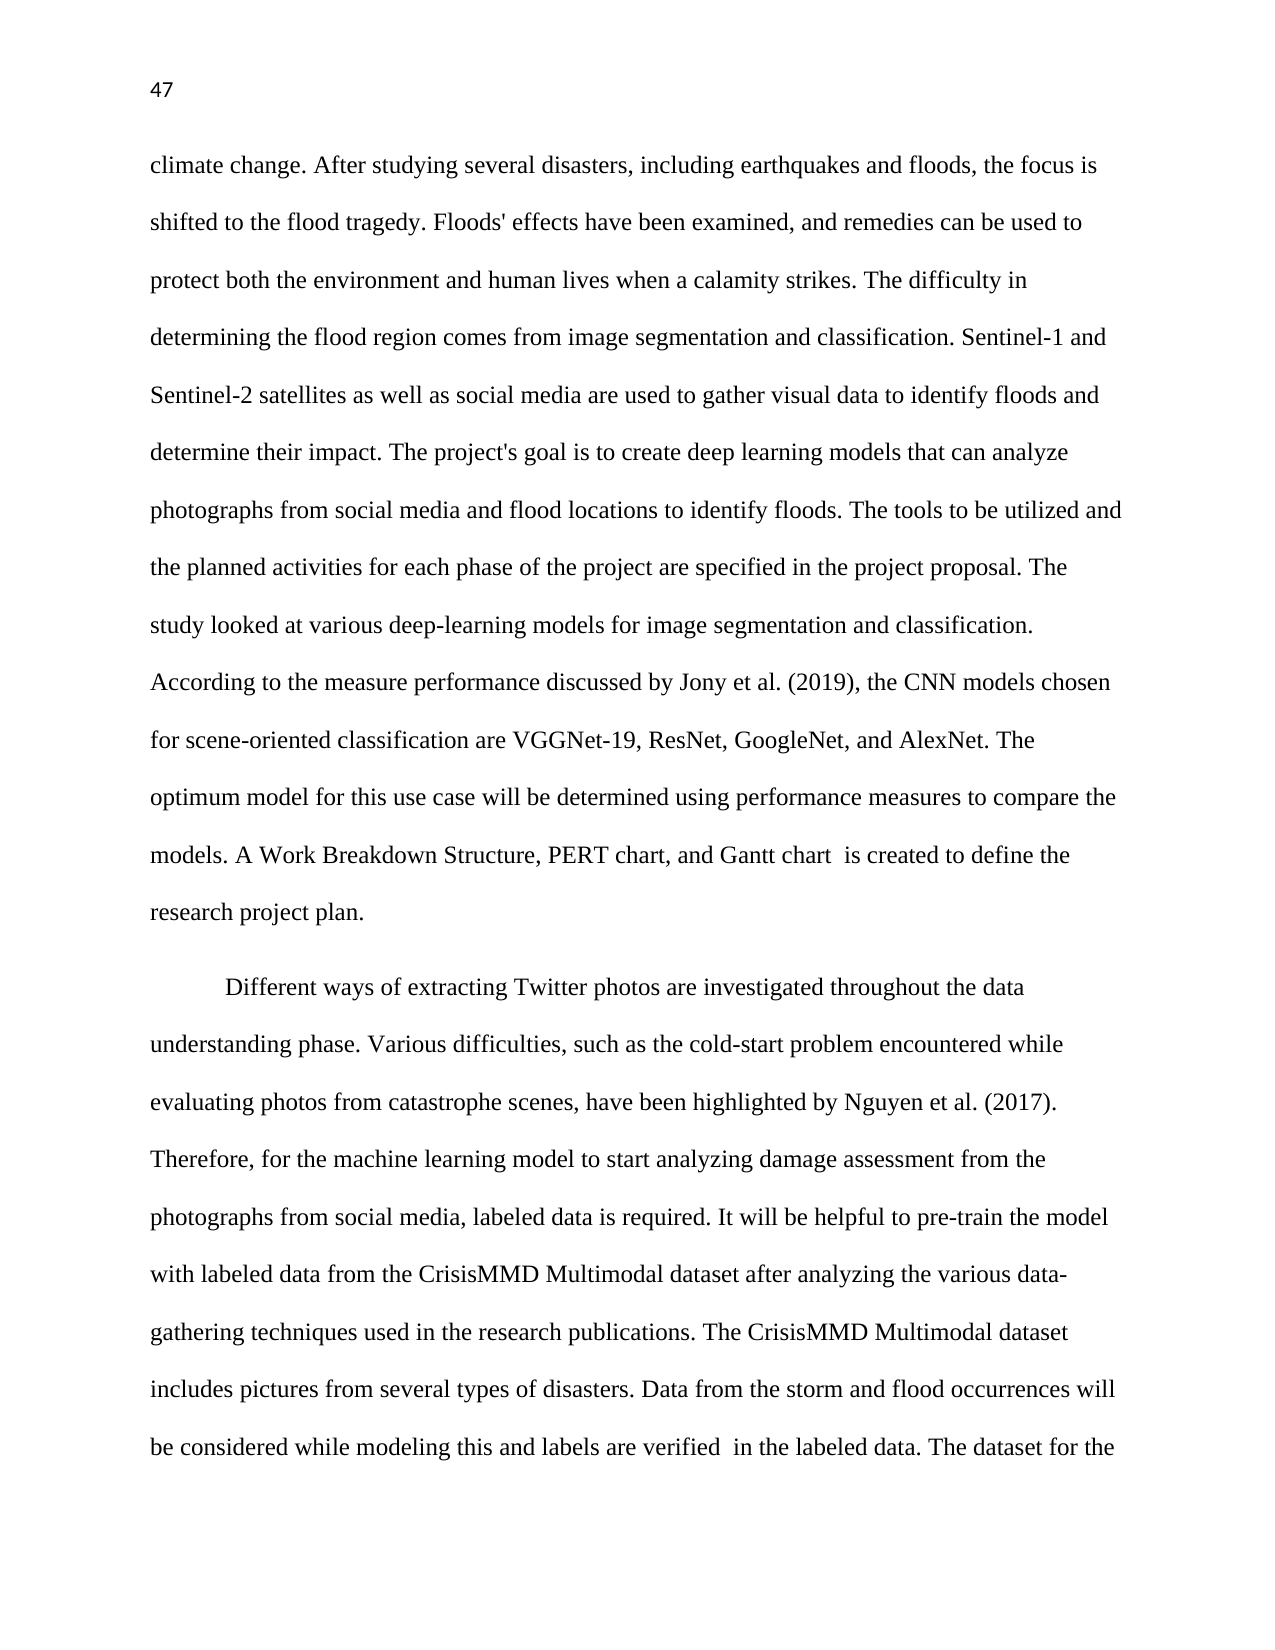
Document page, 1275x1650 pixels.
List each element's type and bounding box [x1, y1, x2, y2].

text [150, 150, 1125, 926]
text [150, 972, 1125, 1460]
